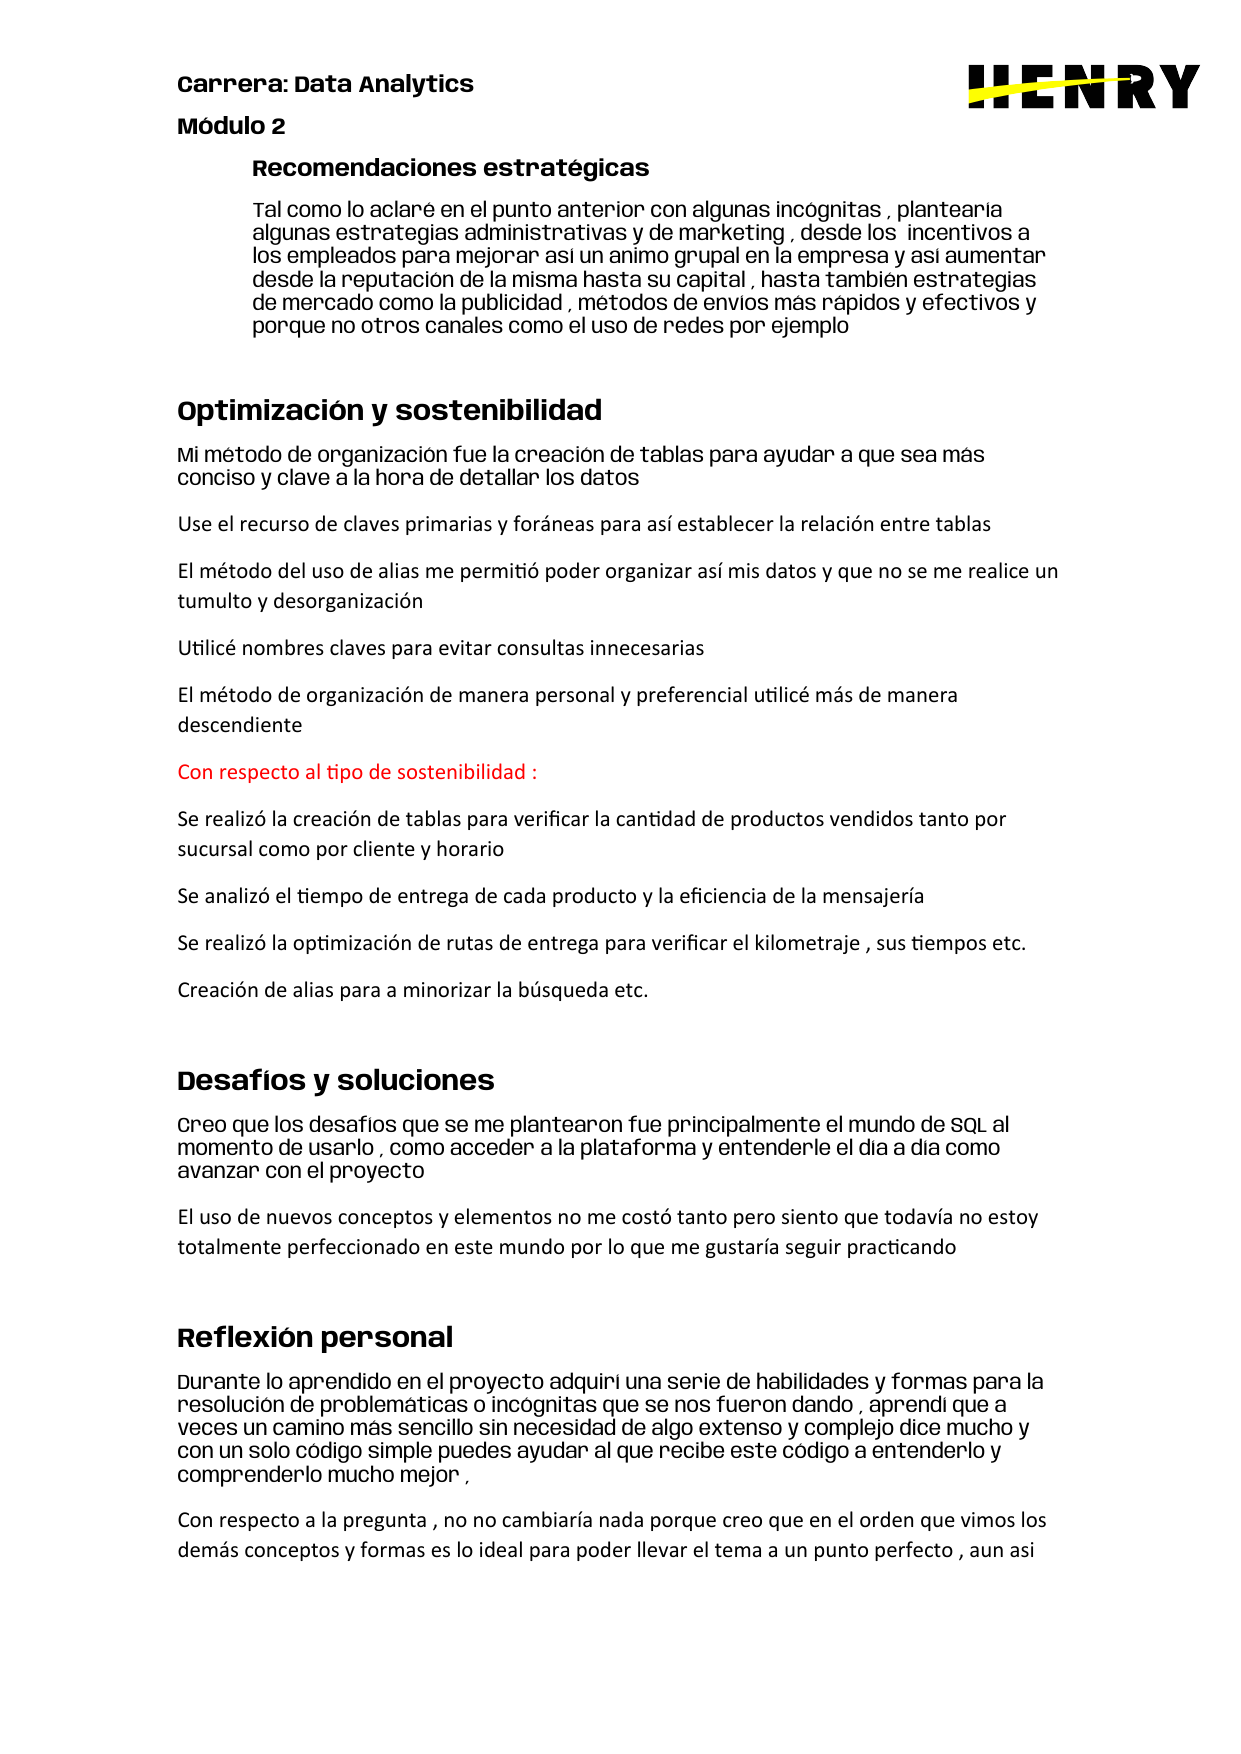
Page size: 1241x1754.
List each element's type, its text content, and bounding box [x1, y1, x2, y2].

text Con respecto al tipo de sostenibilidad : [177, 757, 1063, 785]
text El método del uso de alias me permitió poder organizar así mis datos y que no se me realice un tumulto y desorganización [177, 556, 1063, 614]
subtitle Durante lo aprendido en el proyecto adquirí una serie de habilidades y formas para la resolución de problemáticas o incógnitas que se nos fueron dando , aprendí que a veces un camino más sencillo sin necesidad de algo extenso y complejo dice mucho y con un solo código simple puedes ayudar al que recibe este código a entenderlo y comprenderlo mucho mejor , [177, 1373, 1063, 1487]
subtitle Mi método de organización fue la creación de tablas para ayudar a que sea más conciso y clave a la hora de detallar los datos [177, 446, 1063, 491]
subtitle Optimización y sostenibilidad [177, 399, 1063, 427]
text Se realizó la creación de tablas para verificar la cantidad de productos vendidos tanto por sucursal como por cliente y horario [177, 804, 1063, 862]
picture [949, 30, 1232, 140]
subtitle Tal como lo aclaré en el punto anterior con algunas incógnitas , plantearía algunas estrategias administrativas y de marketing , desde los incentivos a los empleados para mejorar así un animo grupal en la empresa y así aumentar desde la reputación de la misma hasta su capital , hasta también estrategias de mercado como la publicidad , métodos de envíos más rápidos y efectivos y porque no otros canales como el uso de redes por ejemplo [252, 201, 1063, 338]
subtitle Creo que los desafíos que se me plantearon fue principalmente el mundo de SQL al momento de usarlo , como acceder a la plataforma y entenderle el día a día como avanzar con el proyecto [177, 1115, 1063, 1183]
text Use el recurso de claves primarias y foráneas para así establecer la relación entre tablas [177, 509, 1063, 537]
text Se realizó la optimización de rutas de entrega para verificar el kilometraje , sus tiempos etc. [177, 928, 1063, 956]
text El método de organización de manera personal y preferencial utilicé más de manera descendiente [177, 680, 1063, 738]
text Utilicé nombres claves para evitar consultas innecesarias [177, 633, 1063, 661]
text Creación de alias para a minorizar la búsqueda etc. [177, 975, 1063, 1003]
subtitle Recomendaciones estratégicas [252, 158, 1063, 182]
text Se analizó el tiempo de entrega de cada producto y la eficiencia de la mensajería [177, 881, 1063, 909]
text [177, 1505, 1063, 1564]
subtitle Reflexión personal [177, 1326, 1063, 1354]
text El uso de nuevos conceptos y elementos no me costó tanto pero siento que todavía no estoy totalmente perfeccionado en este mundo por lo que me gustaría seguir practicando [177, 1202, 1063, 1260]
subtitle Desafíos y soluciones [177, 1068, 1063, 1097]
